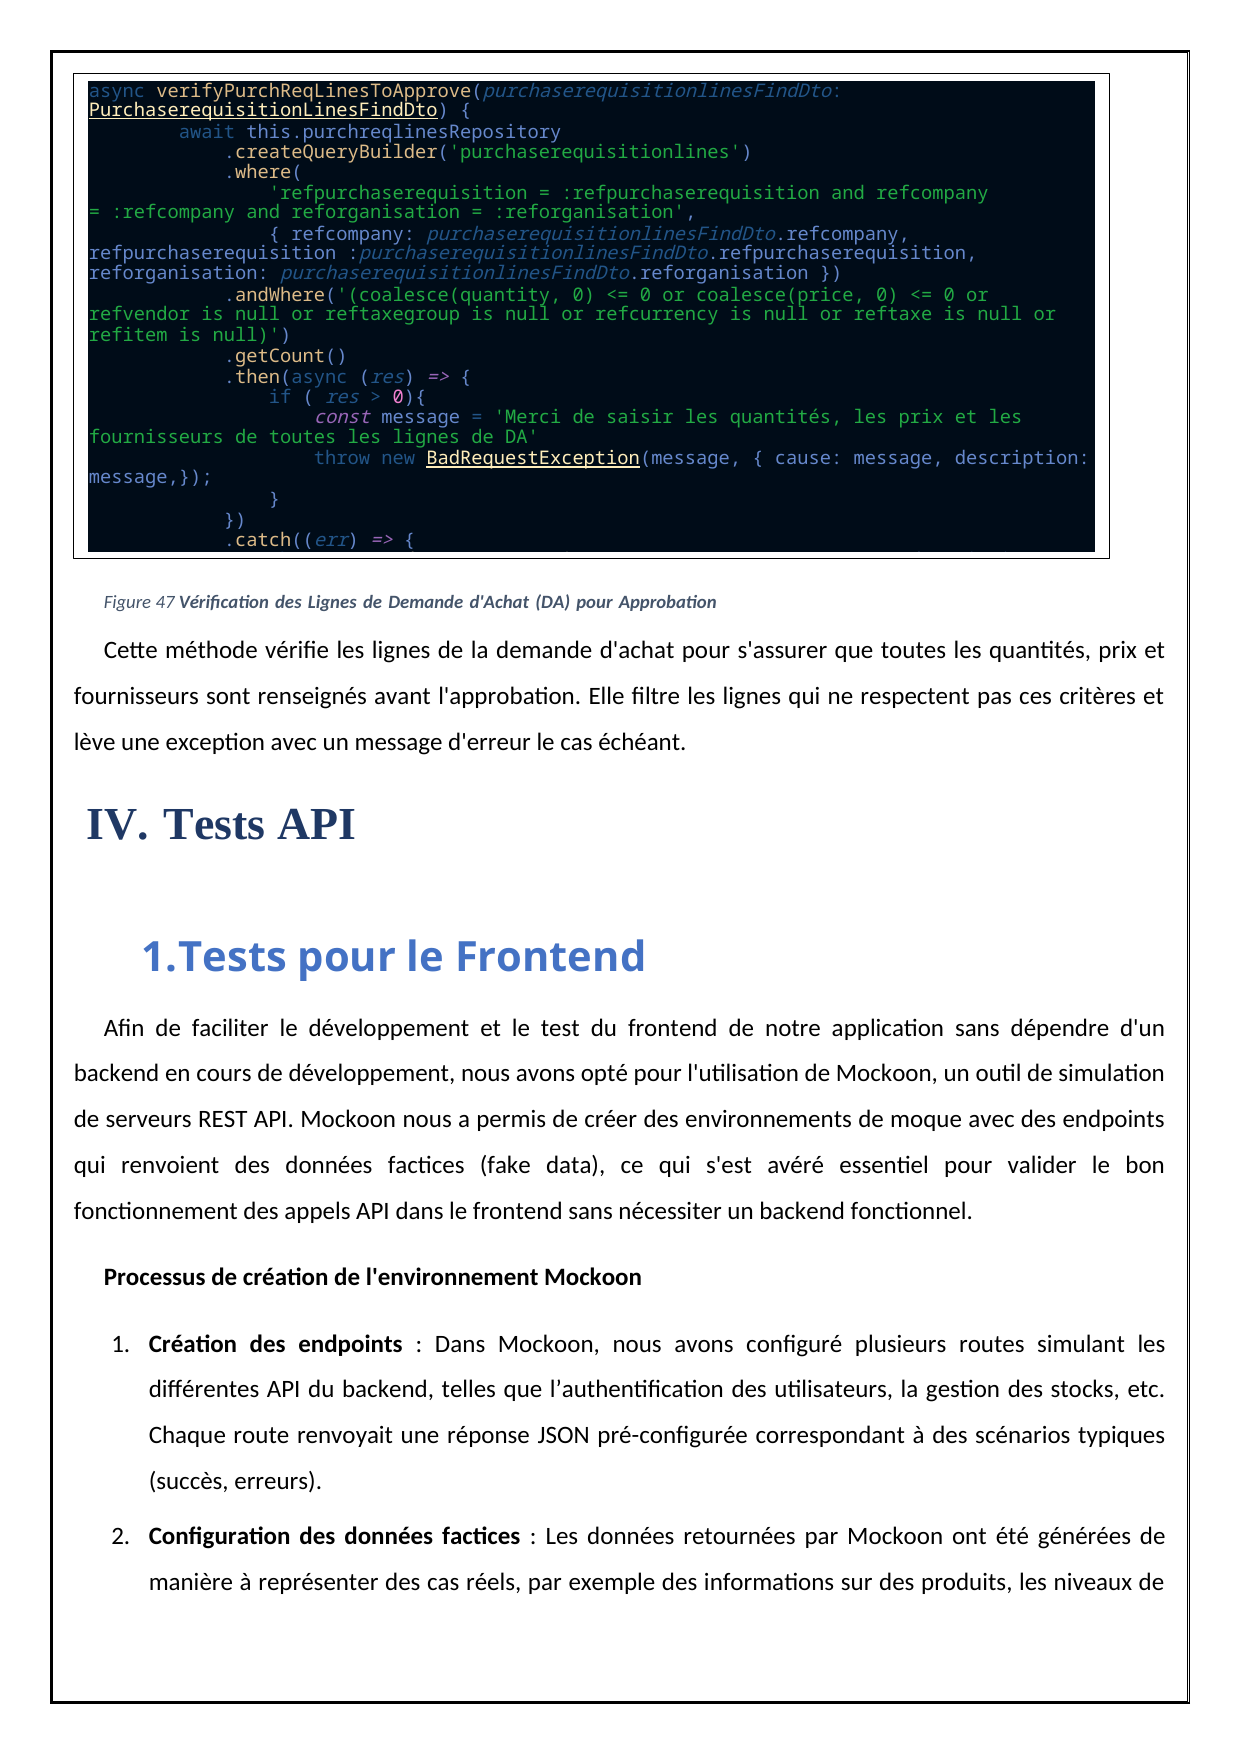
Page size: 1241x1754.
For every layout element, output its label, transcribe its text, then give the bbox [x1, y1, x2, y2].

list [111, 1520, 1167, 1596]
text Afin de faciliter le développement et le test du frontend de notre application sans dépendre d'un backend en cours de développement, nous avons opté pour l'utilisation de Mockoon, un outil de simulation de serveurs REST API. Mockoon nous a permis de créer des environnements de moque avec des endpoints qui renvoient des données factices (fake data), ce qui s'est avéré essentiel pour valider le bon fonctionnement des appels API dans le frontend sans nécessiter un backend fonctionnel. [73, 1012, 1167, 1225]
subtitle Tests pour le Frontend [141, 927, 1167, 983]
text Processus de création de l'environnement Mockoon [73, 1261, 1167, 1292]
text Figure 47 Vérification des Lignes de Demande d'Achat (DA) pour Approbation [73, 590, 1167, 613]
list Création des endpoints : Dans Mockoon, nous avons configuré plusieurs routes simulant les différentes API du backend, telles que l’authentification des utilisateurs, la gestion des stocks, etc. Chaque route renvoyait une réponse JSON pré-configurée correspondant à des scénarios typiques (succès, erreurs). [111, 1328, 1167, 1496]
subtitle Tests API [148, 796, 1167, 849]
text Cette méthode vérifie les lignes de la demande d'achat pour s'assurer que toutes les quantités, prix et fournisseurs sont renseignés avant l'approbation. Elle filtre les lignes qui ne respectent pas ces critères et lève une exception avec un message d'erreur le cas échéant. [73, 634, 1167, 756]
